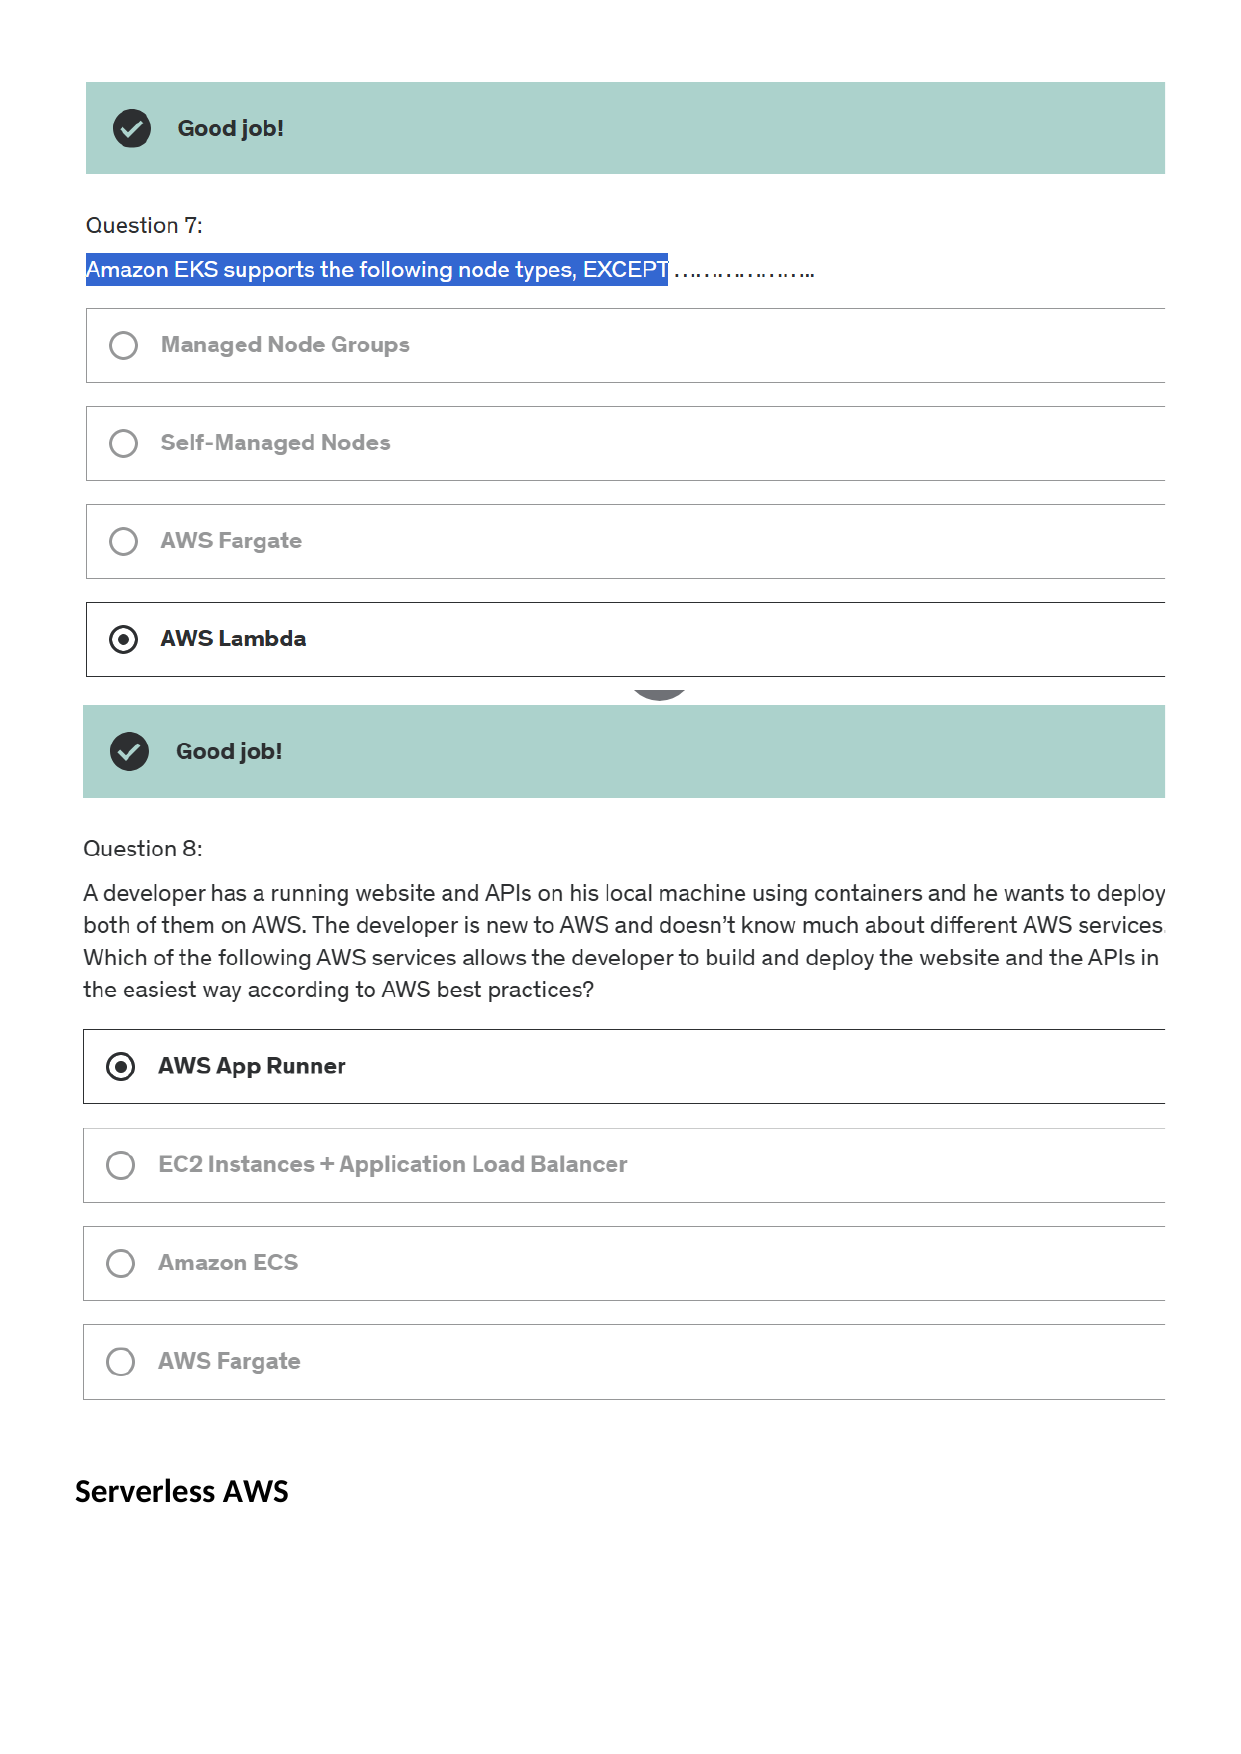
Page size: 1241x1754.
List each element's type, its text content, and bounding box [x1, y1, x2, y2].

text Serverless AWS [75, 1470, 1165, 1511]
picture [75, 690, 1166, 1402]
picture [75, 75, 1166, 689]
